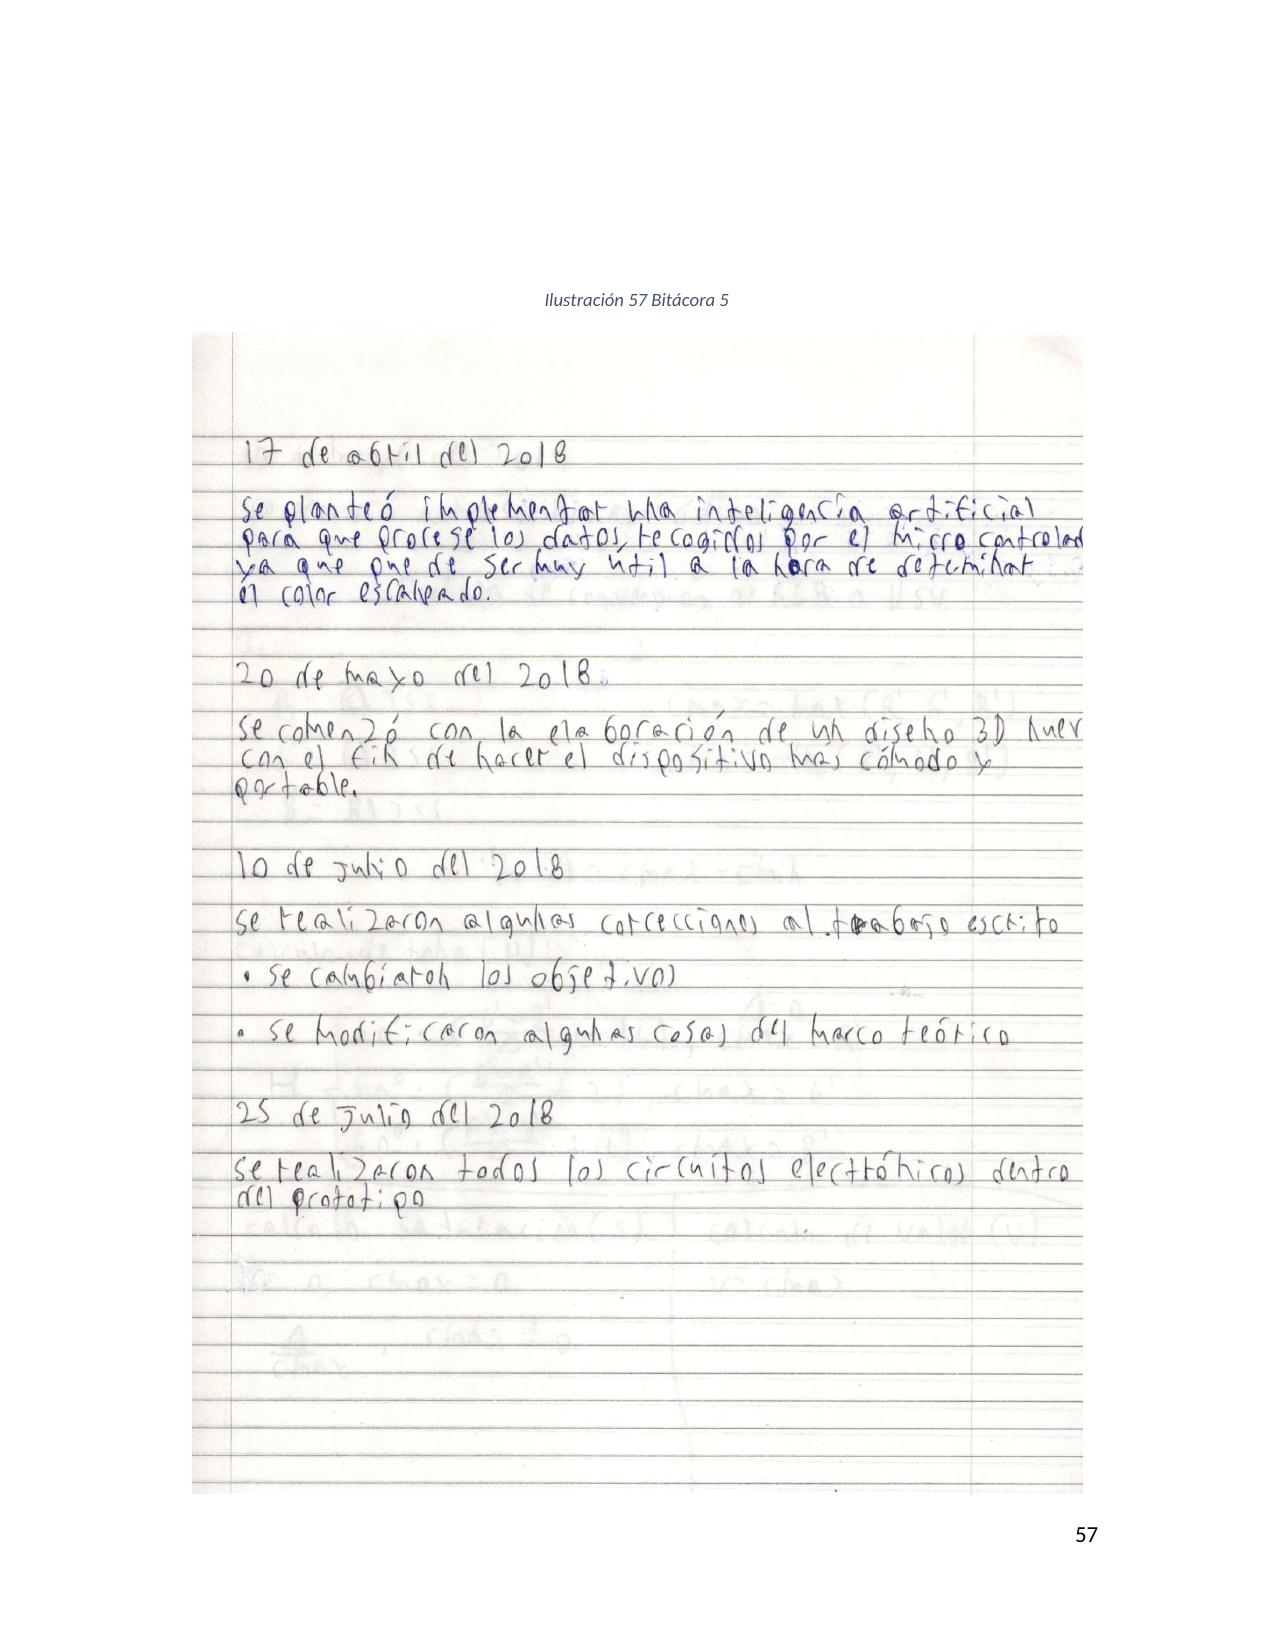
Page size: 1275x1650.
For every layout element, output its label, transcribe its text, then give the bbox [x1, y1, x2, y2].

picture [191, 332, 1084, 1494]
text Ilustración 57 Bitácora 5 [177, 288, 1098, 311]
